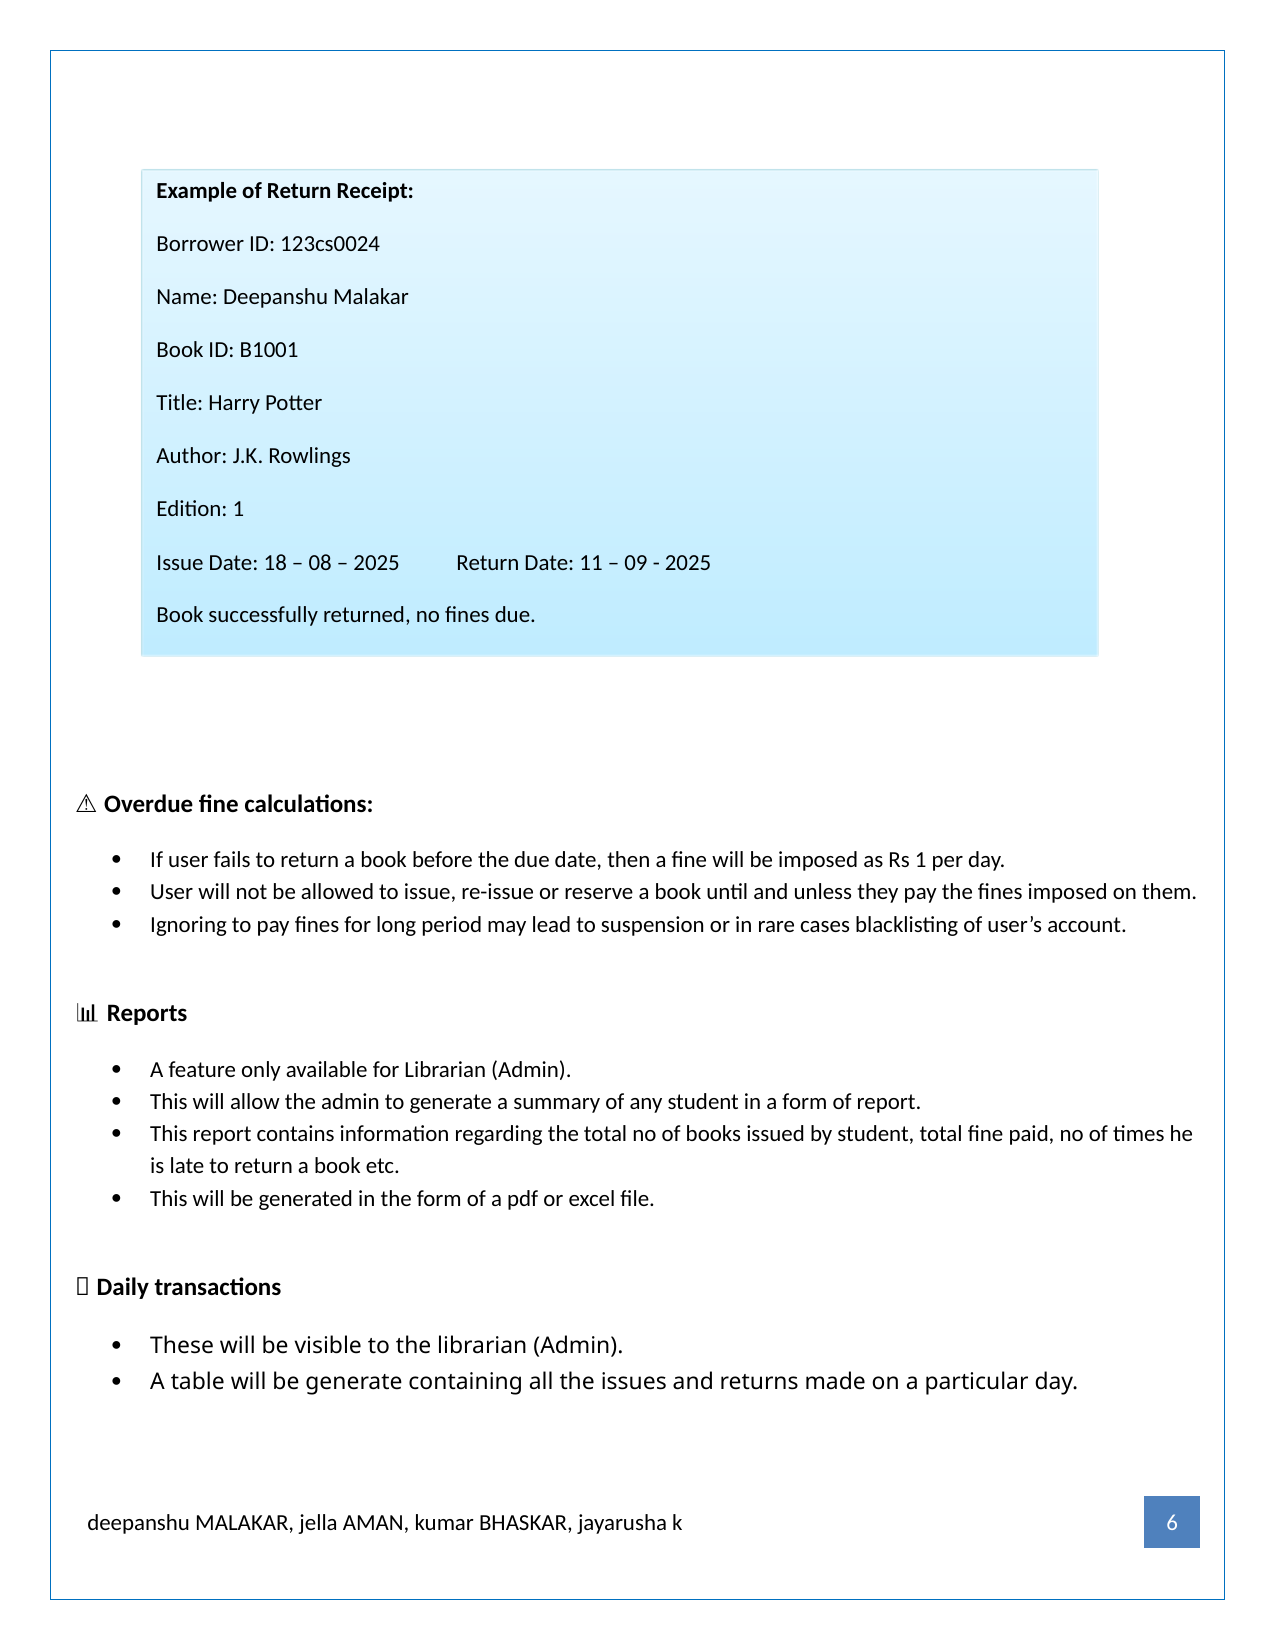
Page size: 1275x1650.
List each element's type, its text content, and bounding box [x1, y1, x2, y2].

list A feature only available for Librarian (Admin). [112, 1055, 1200, 1083]
text 📊 Reports [75, 995, 1200, 1029]
list This report contains information regarding the total no of books issued by student, total fine paid, no of times he is late to return a book etc. [112, 1119, 1200, 1179]
list This will be generated in the form of a pdf or excel file. [112, 1184, 1200, 1212]
list These will be visible to the librarian (Admin). [112, 1329, 1200, 1360]
list If user fails to return a book before the due date, then a fine will be imposed as Rs 1 per day. [112, 845, 1200, 873]
list A table will be generate containing all the issues and returns made on a particular day. [112, 1365, 1200, 1396]
text 💵 Daily transactions [75, 1269, 1200, 1303]
list This will allow the admin to generate a summary of any student in a form of report. [112, 1087, 1200, 1115]
list Ignoring to pay fines for long period may lead to suspension or in rare cases blacklisting of user’s account. [112, 910, 1200, 938]
text ⚠️ Overdue fine calculations: [75, 785, 1200, 819]
list User will not be allowed to issue, re-issue or reserve a book until and unless they pay the fines imposed on them. [112, 877, 1200, 906]
